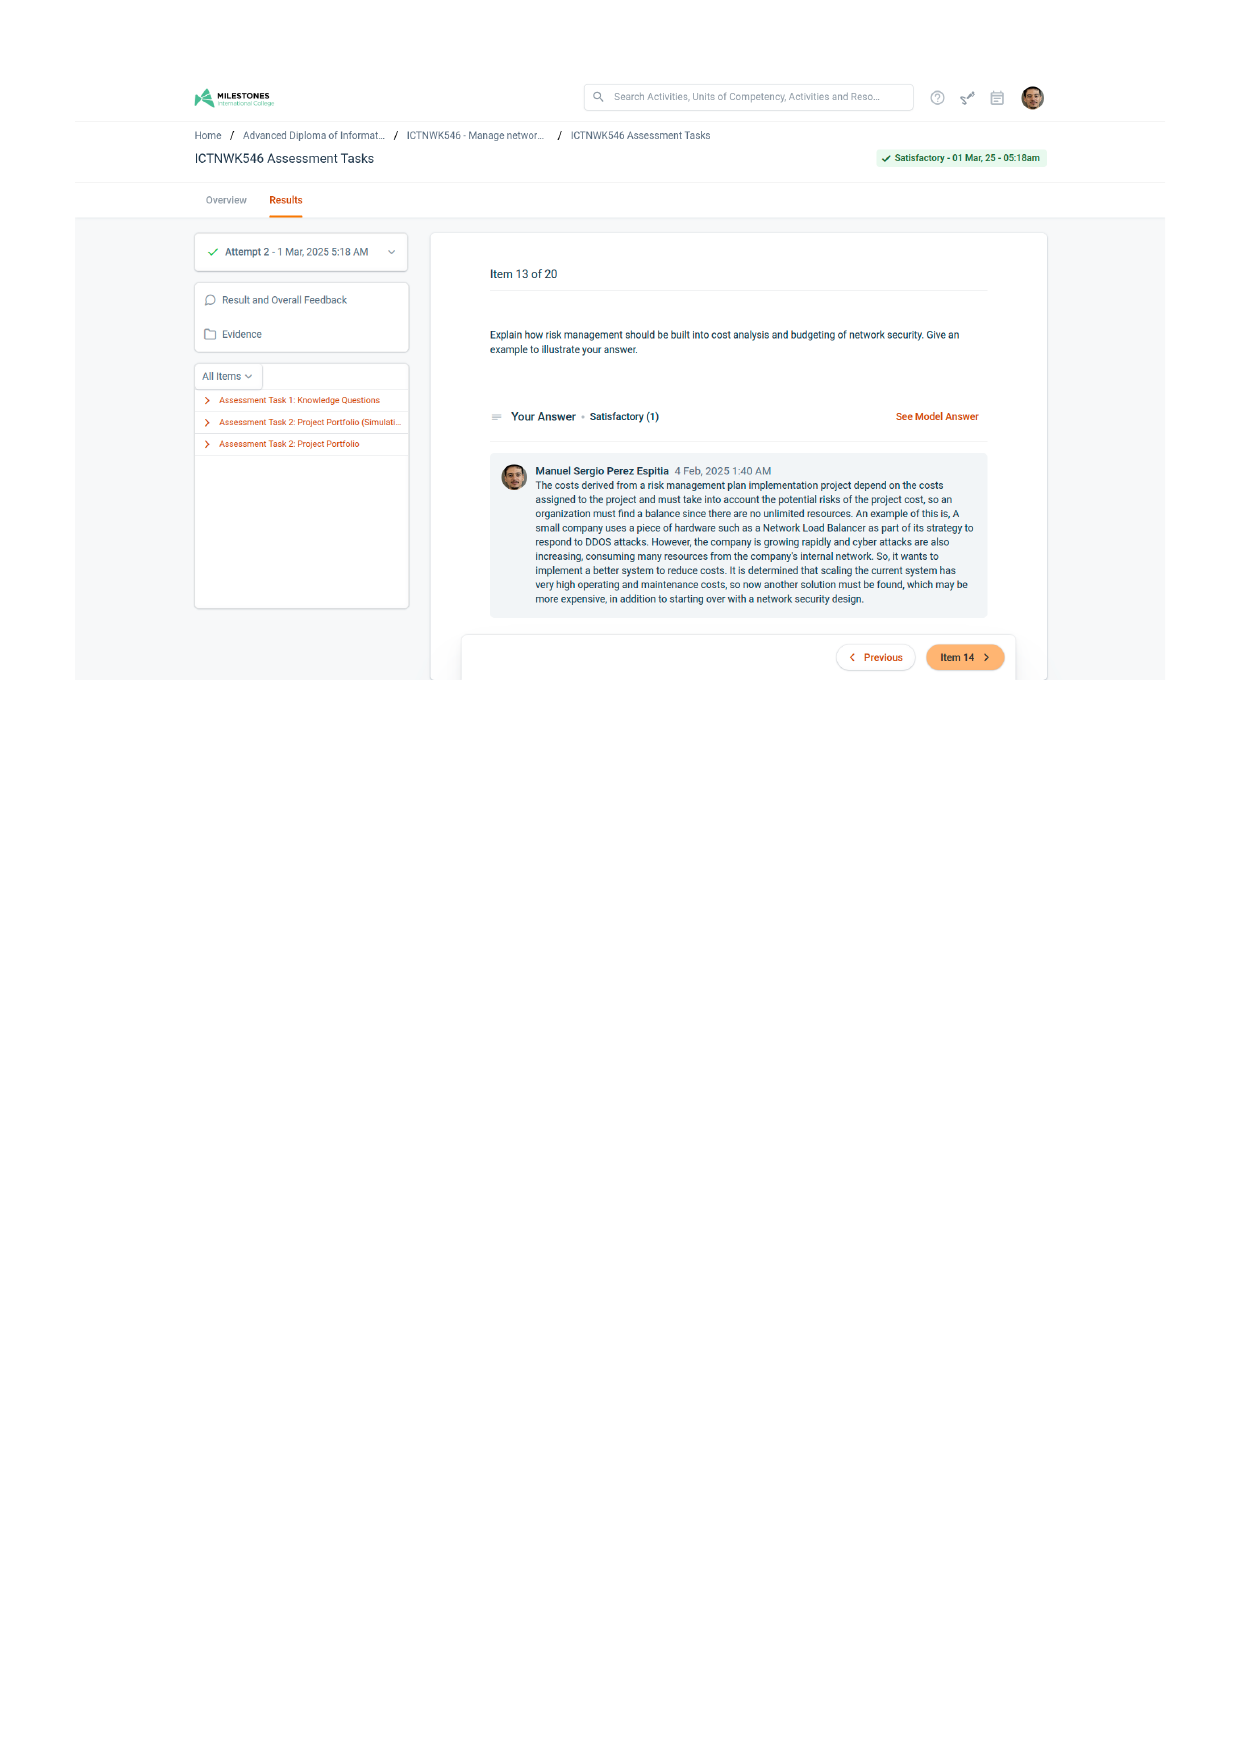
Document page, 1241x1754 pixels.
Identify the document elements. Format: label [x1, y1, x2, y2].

picture [75, 75, 1166, 680]
